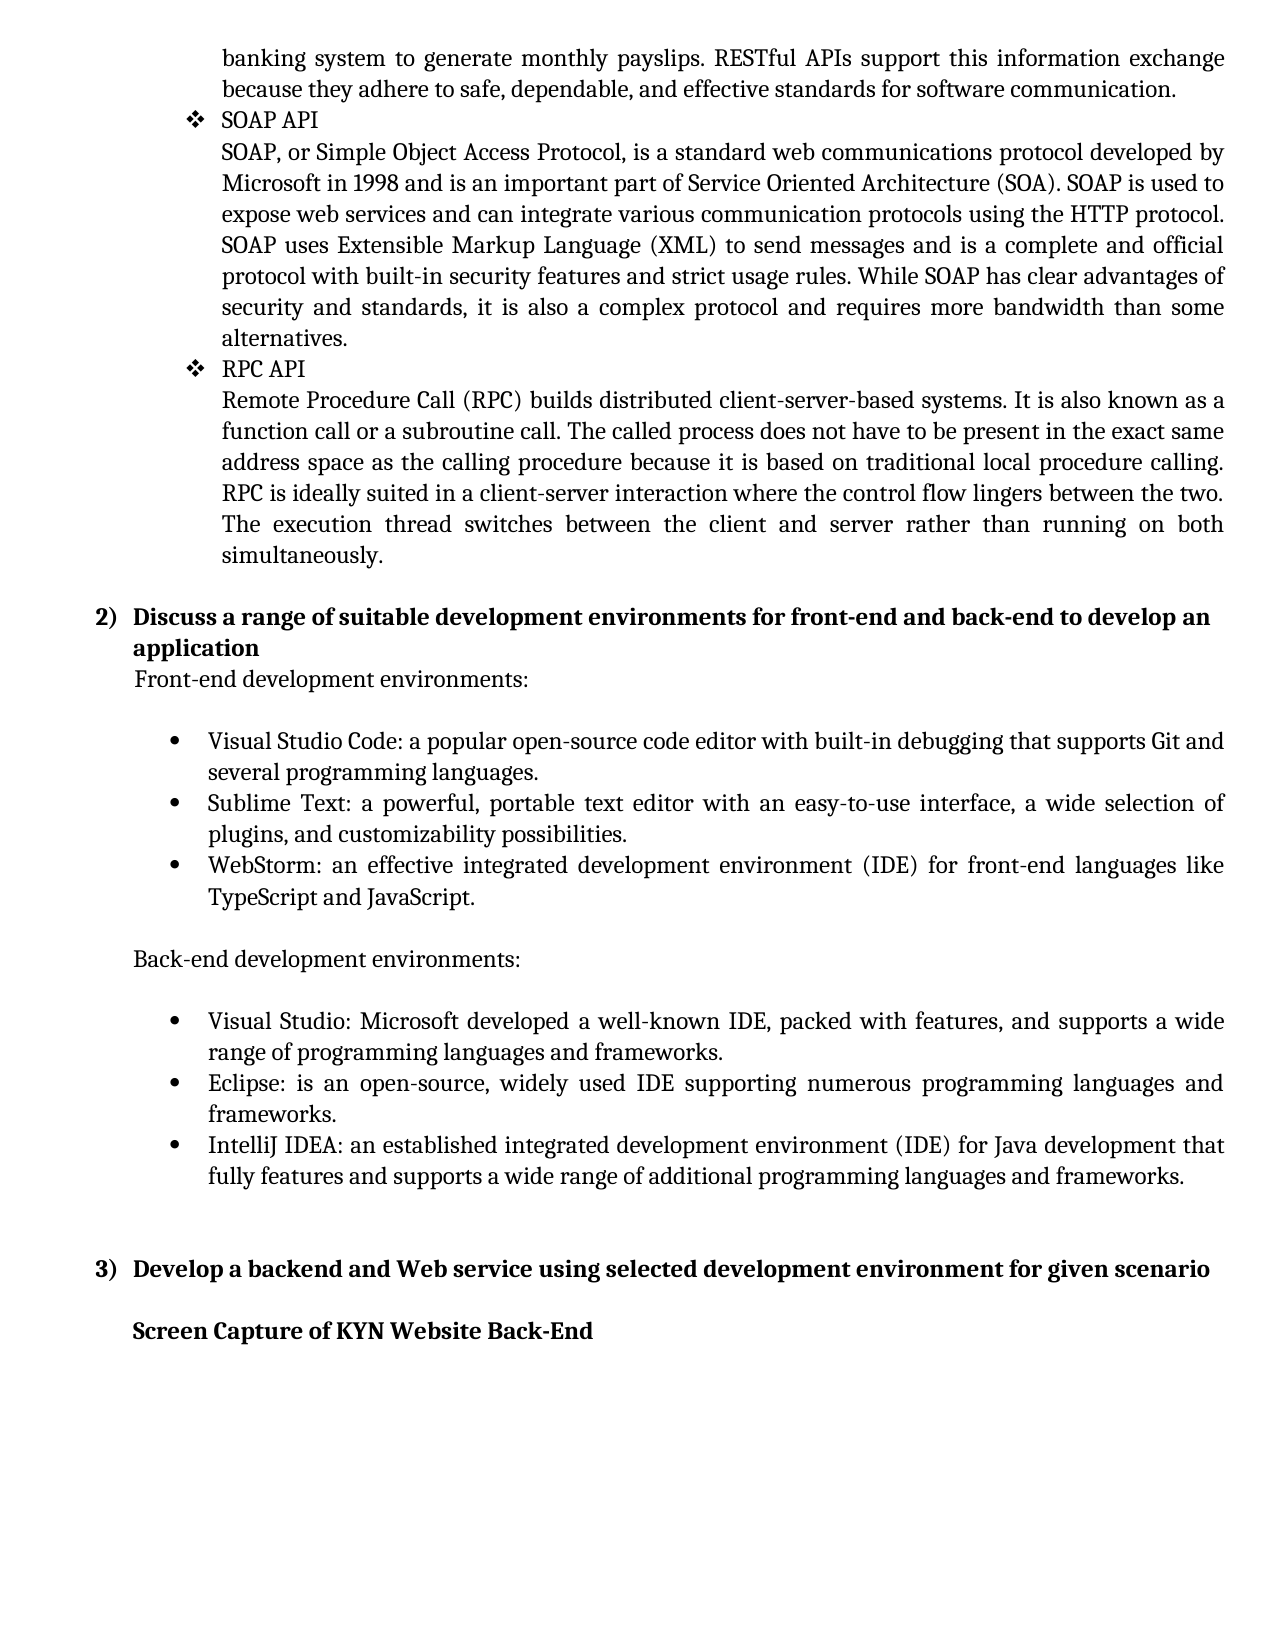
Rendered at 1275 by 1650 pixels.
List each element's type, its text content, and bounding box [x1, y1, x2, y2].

list IntelliJ IDEA: an established integrated development environment (IDE) for Java development that fully features and supports a wide range of additional programming languages and frameworks. [170, 1131, 1226, 1191]
list RPC API [184, 355, 1226, 383]
list Discuss a range of suitable development environments for front-end and back-end to develop an application [95, 603, 1226, 663]
list Back-end development environments: [133, 944, 1226, 973]
list WebStorm: an effective integrated development environment (IDE) for front-end languages like TypeScript and JavaScript. [170, 851, 1226, 911]
list Develop a backend and Web service using selected development environment for given scenario [95, 1255, 1226, 1284]
list SOAP API [184, 106, 1226, 135]
list Visual Studio Code: a popular open-source code editor with built-in debugging that supports Git and several programming languages. [170, 727, 1226, 787]
list Eclipse: is an open-source, widely used IDE supporting numerous programming languages and frameworks. [170, 1069, 1226, 1128]
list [222, 44, 1226, 104]
list Visual Studio: Microsoft developed a well-known IDE, packed with features, and supports a wide range of programming languages and frameworks. [170, 1007, 1226, 1066]
list Remote Procedure Call (RPC) builds distributed client-server-based systems. It is also known as a function call or a subroutine call. The called process does not have to be present in the exact same address space as the calling procedure because it is based on traditional local procedure calling. RPC is ideally suited in a client-server interaction where the control flow lingers between the two. The execution thread switches between the client and server rather than running on both simultaneously. [222, 386, 1226, 570]
list Screen Capture of KYN Website Back-End [133, 1317, 1226, 1346]
list Sublime Text: a powerful, portable text editor with an easy-to-use interface, a wide selection of plugins, and customizability possibilities. [170, 789, 1226, 849]
list SOAP, or Simple Object Access Protocol, is a standard web communications protocol developed by Microsoft in 1998 and is an important part of Service Oriented Architecture (SOA). SOAP is used to expose web services and can integrate various communication protocols using the HTTP protocol. SOAP uses Extensible Markup Language (XML) to send messages and is a complete and official protocol with built-in security features and strict usage rules. While SOAP has clear advantages of security and standards, it is also a complex protocol and requires more bandwidth than some alternatives. [222, 137, 1226, 352]
list Front-end development environments: [133, 665, 1226, 694]
